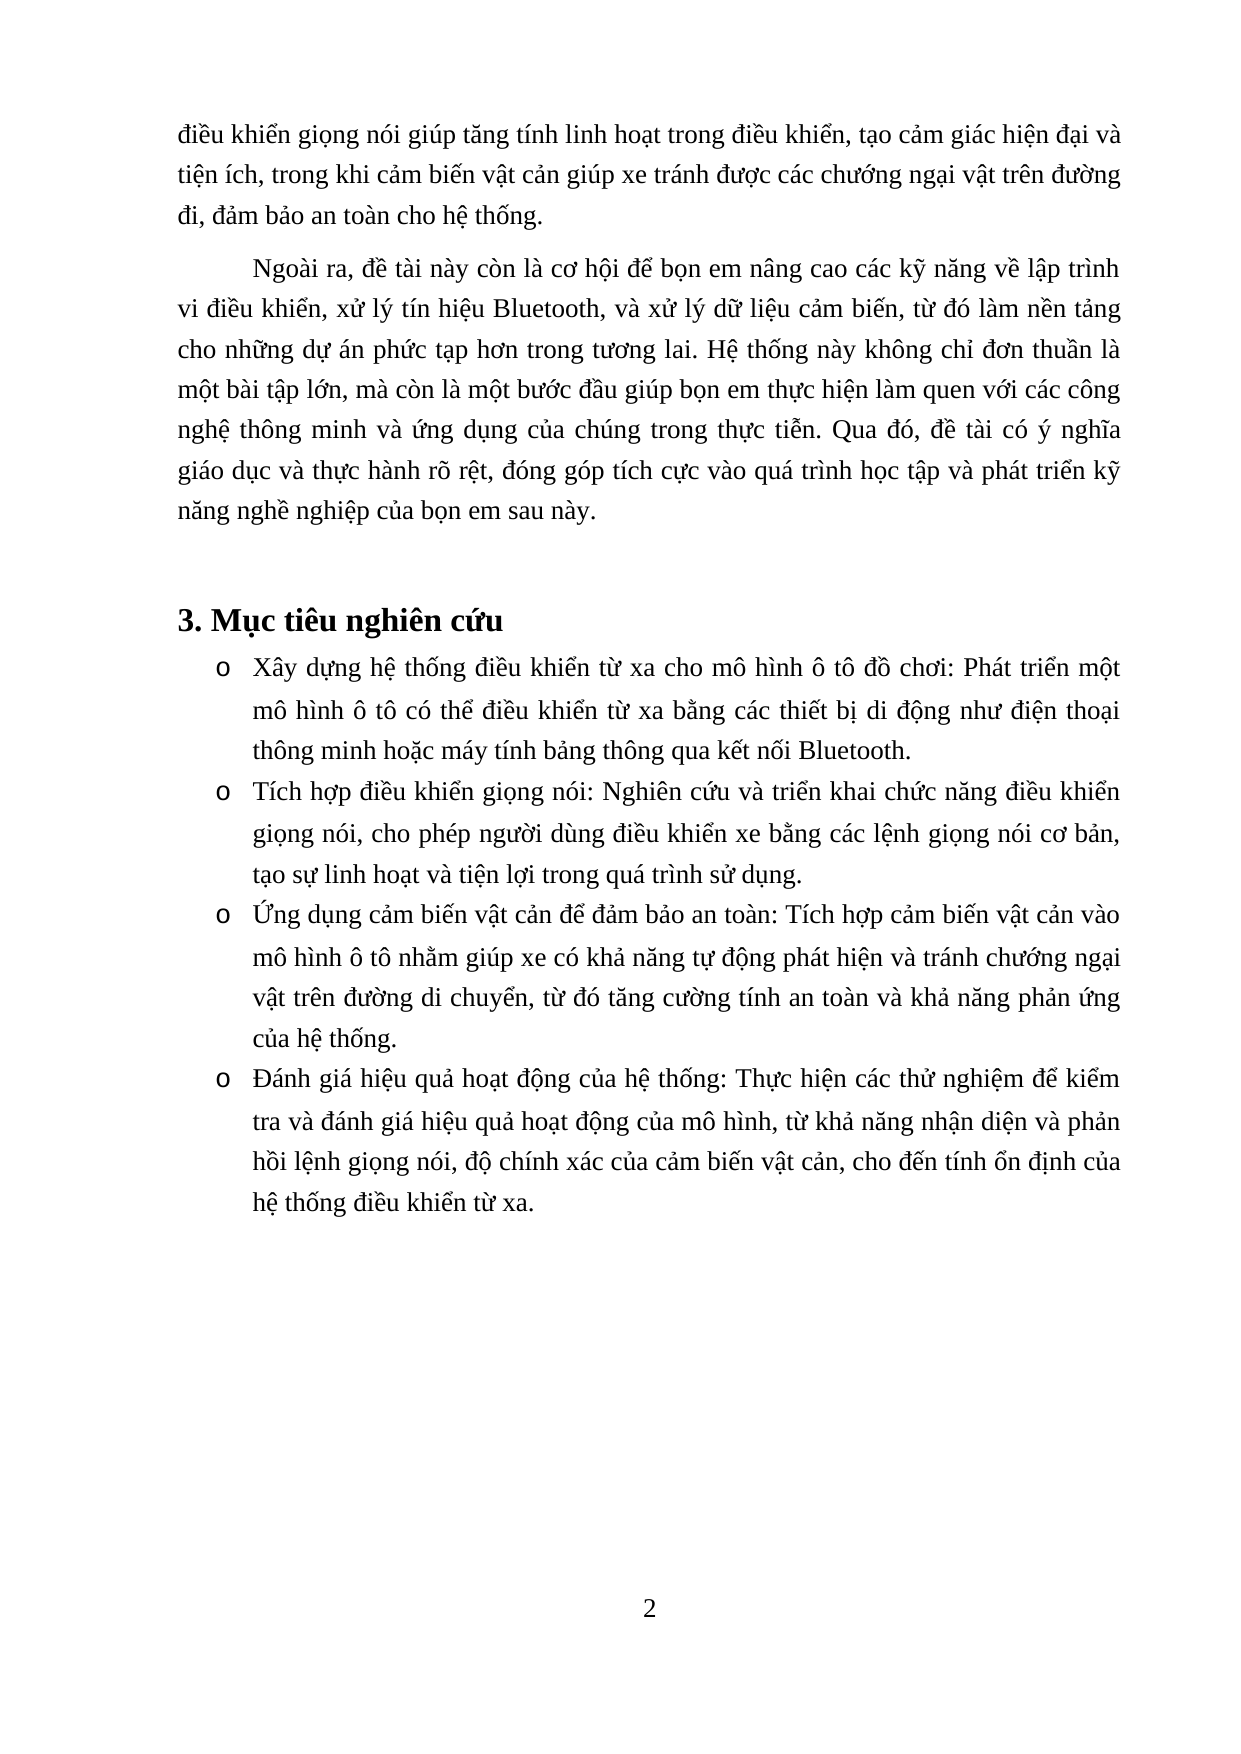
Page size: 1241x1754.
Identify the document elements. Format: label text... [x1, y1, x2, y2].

list Xây dựng hệ thống điều khiển từ xa cho mô hình ô tô đồ chơi: Phát triển một mô hình ô tô có thể điều khiển từ xa bằng các thiết bị di động như điện thoại thông minh hoặc máy tính bảng thông qua kết nối Bluetooth. [215, 651, 1122, 765]
list Tích hợp điều khiển giọng nói: Nghiên cứu và triển khai chức năng điều khiển giọng nói, cho phép người dùng điều khiển xe bằng các lệnh giọng nói cơ bản, tạo sự linh hoạt và tiện lợi trong quá trình sử dụng. [215, 774, 1122, 889]
subtitle 3. Mục tiêu nghiên cứu [177, 600, 1122, 638]
list Ứng dụng cảm biến vật cản để đảm bảo an toàn: Tích hợp cảm biến vật cản vào mô hình ô tô nhằm giúp xe có khả năng tự động phát hiện và tránh chướng ngại vật trên đường di chuyển, từ đó tăng cường tính an toàn và khả năng phản ứng của hệ thống. [215, 898, 1122, 1053]
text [177, 118, 1122, 230]
text Ngoài ra, đề tài này còn là cơ hội để bọn em nâng cao các kỹ năng về lập trình vi điều khiển, xử lý tín hiệu Bluetooth, và xử lý dữ liệu cảm biến, từ đó làm nền tảng cho những dự án phức tạp hơn trong tương lai. Hệ thống này không chỉ đơn thuần là một bài tập lớn, mà còn là một bước đầu giúp bọn em thực hiện làm quen với các công nghệ thông minh và ứng dụng của chúng trong thực tiễn. Qua đó, đề tài có ý nghĩa giáo dục và thực hành rõ rệt, đóng góp tích cực vào quá trình học tập và phát triển kỹ năng nghề nghiệp của bọn em sau này. [177, 252, 1122, 526]
list Đánh giá hiệu quả hoạt động của hệ thống: Thực hiện các thử nghiệm để kiểm tra và đánh giá hiệu quả hoạt động của mô hình, từ khả năng nhận diện và phản hồi lệnh giọng nói, độ chính xác của cảm biến vật cản, cho đến tính ổn định của hệ thống điều khiển từ xa. [215, 1062, 1122, 1217]
